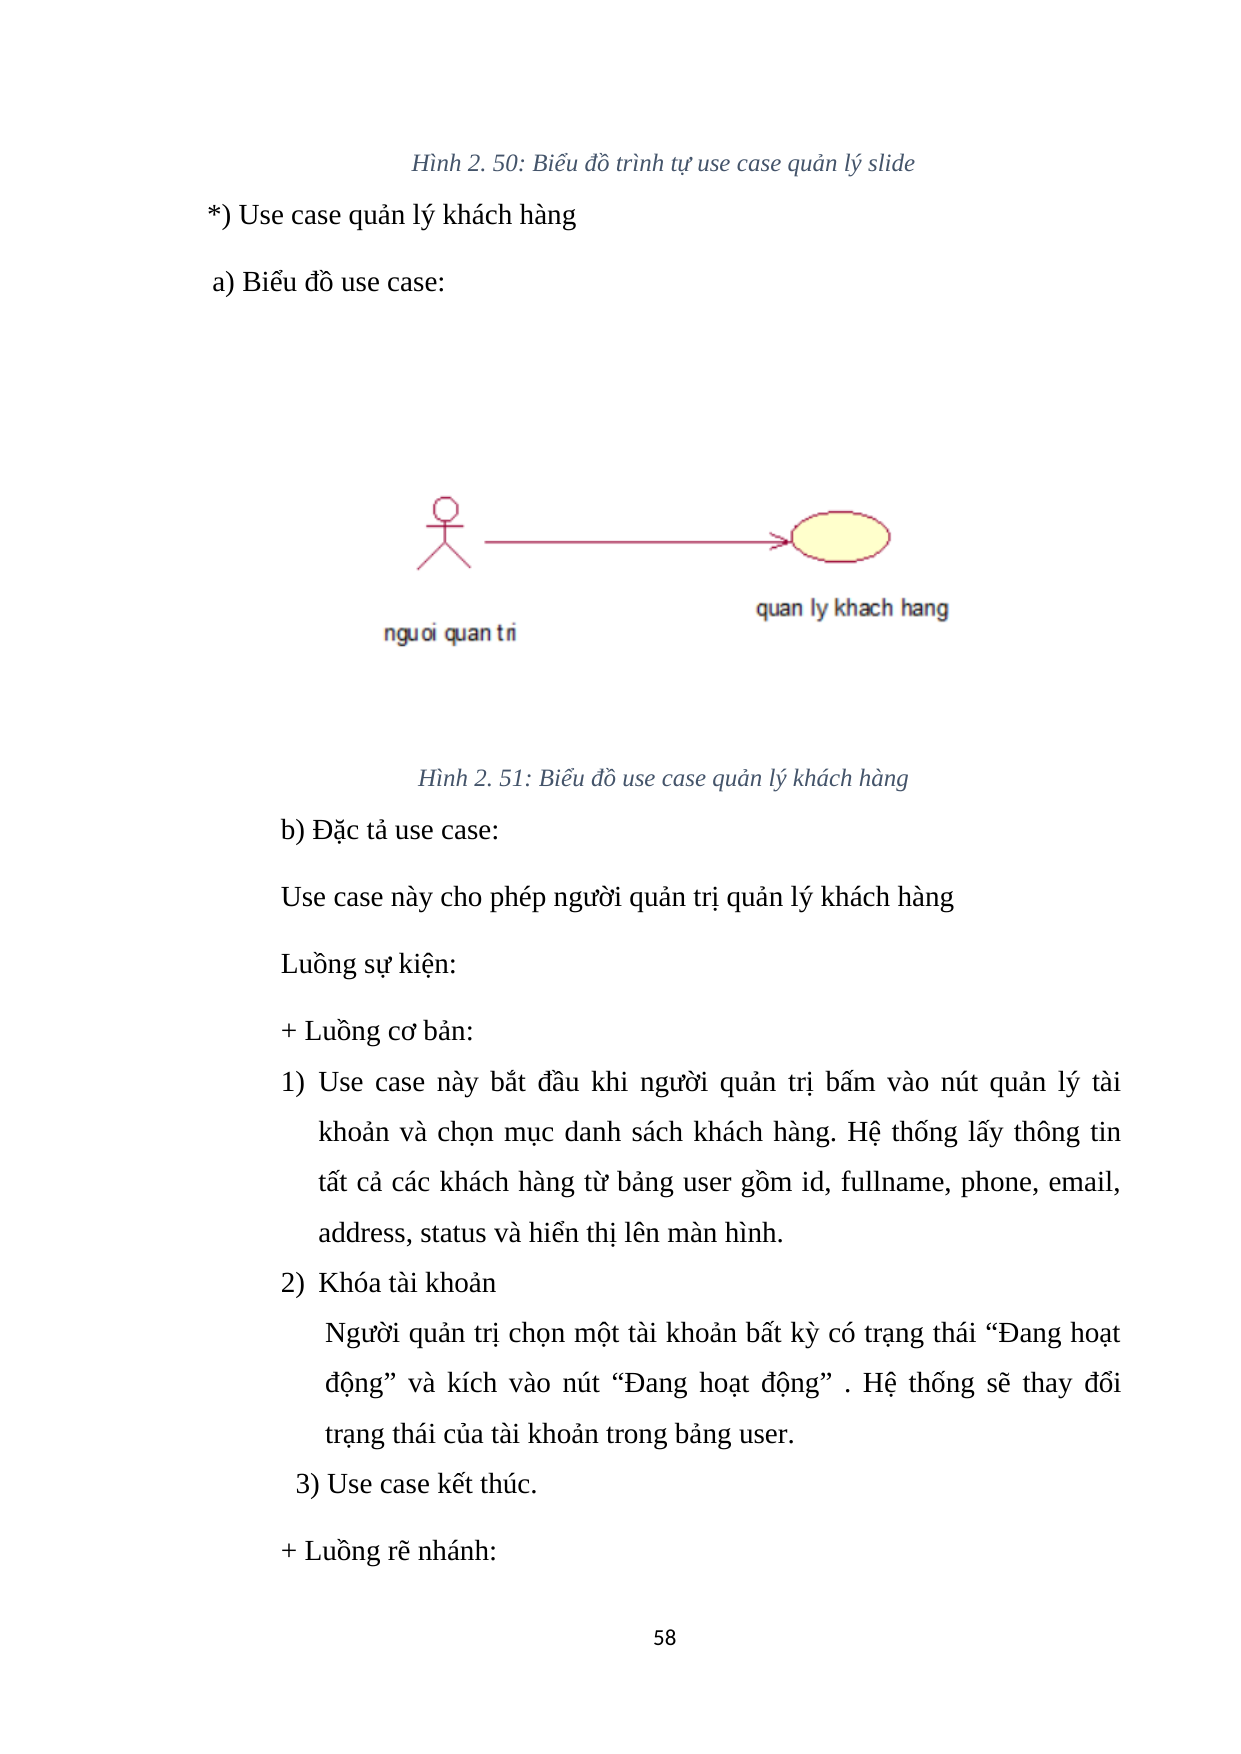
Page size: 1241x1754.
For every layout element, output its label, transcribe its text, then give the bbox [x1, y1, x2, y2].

list 3) Use case kết thúc. [295, 1466, 1122, 1500]
text Hình 2. 50: Biểu đồ trình tự use case quản lý slide [207, 148, 1122, 176]
text a) Biểu đồ use case: [207, 264, 1122, 298]
list + Luồng cơ bản: [281, 1013, 1122, 1047]
text b) Đặc tả use case: [281, 812, 1122, 846]
text Use case này cho phép người quản trị quản lý khách hàng [281, 879, 1122, 913]
list Use case này bắt đầu khi người quản trị bấm vào nút quản lý tài khoản và chọn mục danh sách khách hàng. Hệ thống lấy thông tin tất cả các khách hàng từ bảng user gồm id, fullname, phone, email, address, status và hiển thị lên màn hình. [281, 1064, 1122, 1248]
picture [351, 456, 978, 733]
list Khóa tài khoản [281, 1265, 1122, 1298]
text *) Use case quản lý khách hàng [207, 197, 1122, 231]
list Người quản trị chọn một tài khoản bất kỳ có trạng thái “Đang hoạt động” và kích vào nút “Đang hoạt động” . Hệ thống sẽ thay đổi trạng thái của tài khoản trong bảng user. [325, 1315, 1122, 1449]
text Luồng sự kiện: [281, 946, 1122, 980]
text Hình 2. 51: Biểu đồ use case quản lý khách hàng [207, 763, 1122, 792]
text + Luồng rẽ nhánh: [281, 1533, 1122, 1567]
